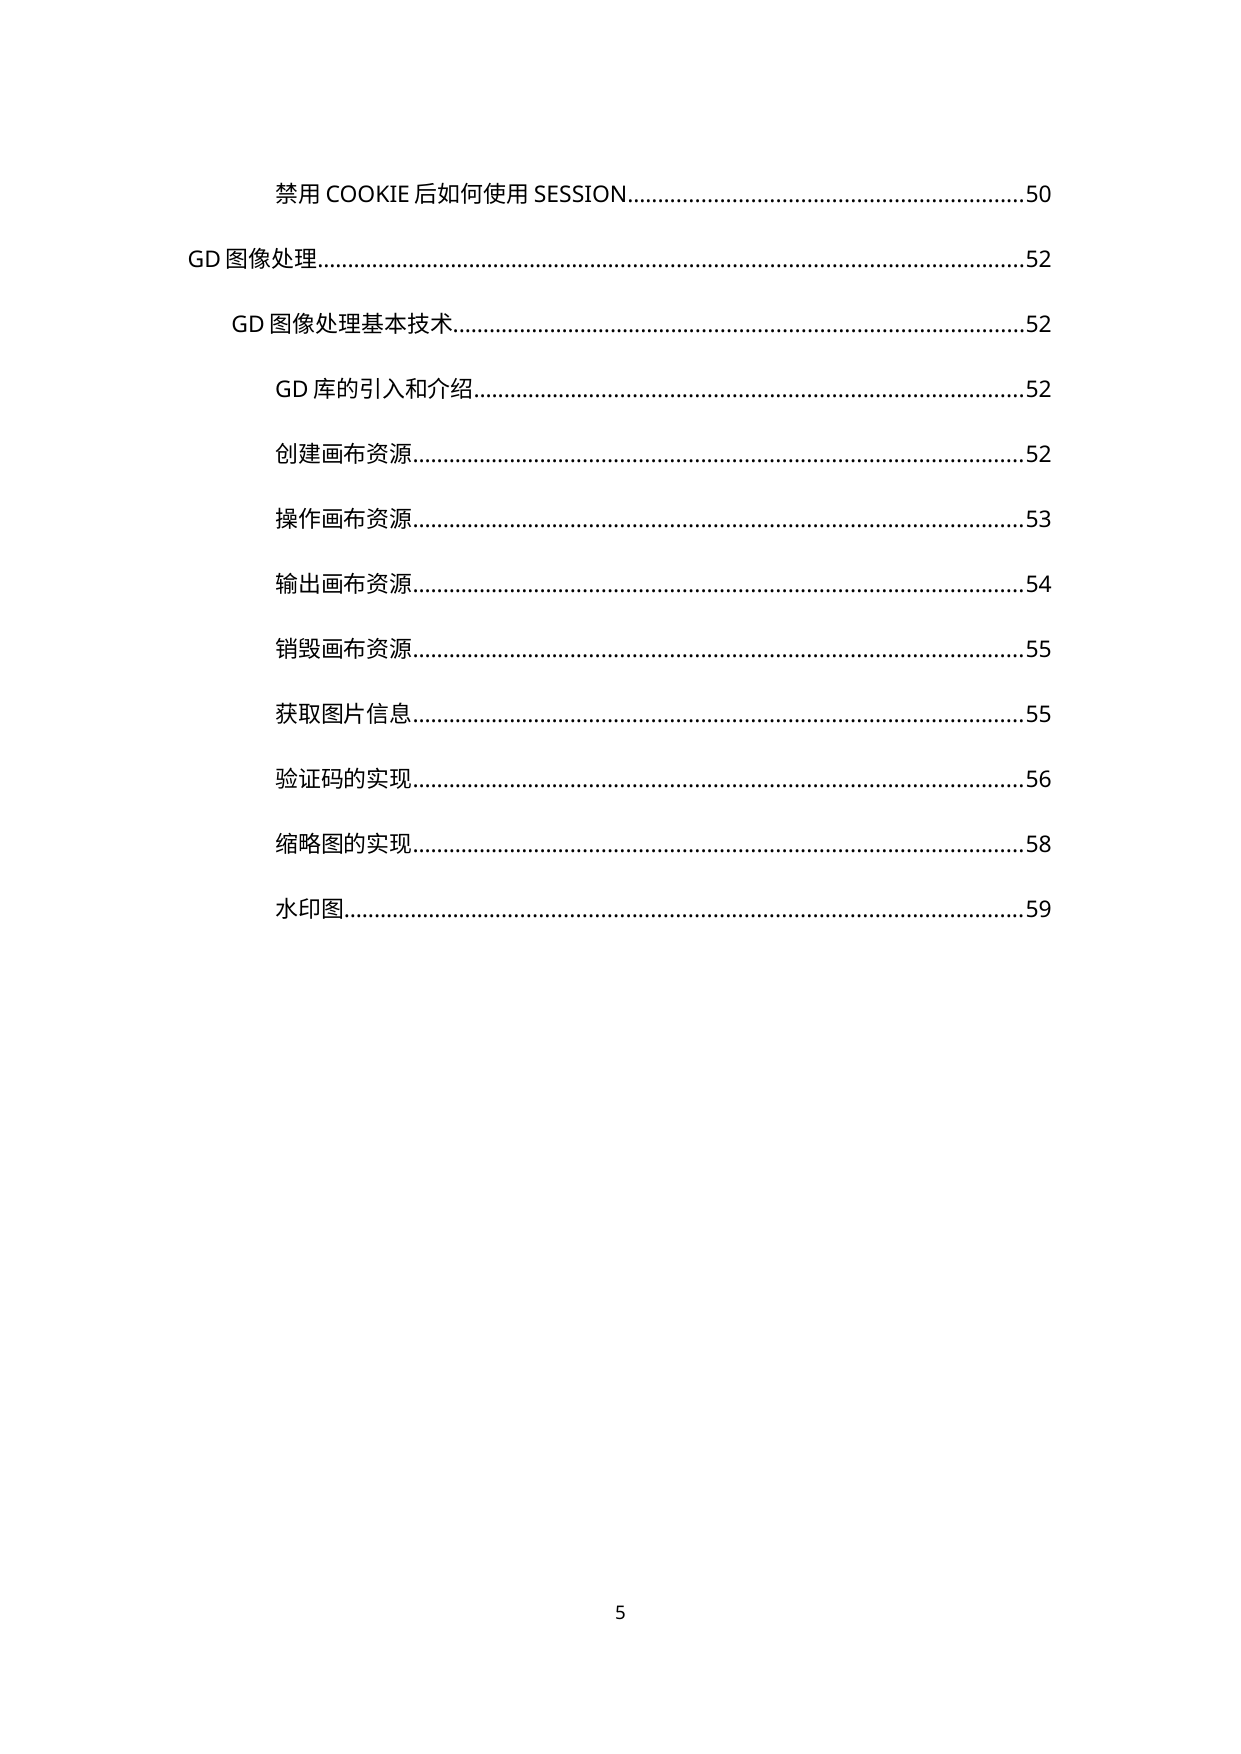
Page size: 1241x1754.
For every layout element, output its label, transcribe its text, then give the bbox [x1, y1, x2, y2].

text GD库的引入和介绍 52 [275, 355, 1053, 420]
text 操作画布资源 53 [275, 485, 1053, 550]
text GD图像处理 52 [187, 225, 1053, 290]
text 获取图片信息 55 [275, 680, 1053, 745]
text 禁用COOKIE后如何使用SESSION 50 [275, 160, 1053, 225]
text 销毁画布资源 55 [275, 615, 1053, 680]
text 缩略图的实现 58 [275, 810, 1053, 875]
text 水印图 59 [275, 875, 1053, 940]
text 验证码的实现 56 [275, 745, 1053, 810]
text 创建画布资源 52 [275, 420, 1053, 485]
text 输出画布资源 54 [275, 550, 1053, 615]
text GD图像处理基本技术 52 [231, 290, 1053, 355]
